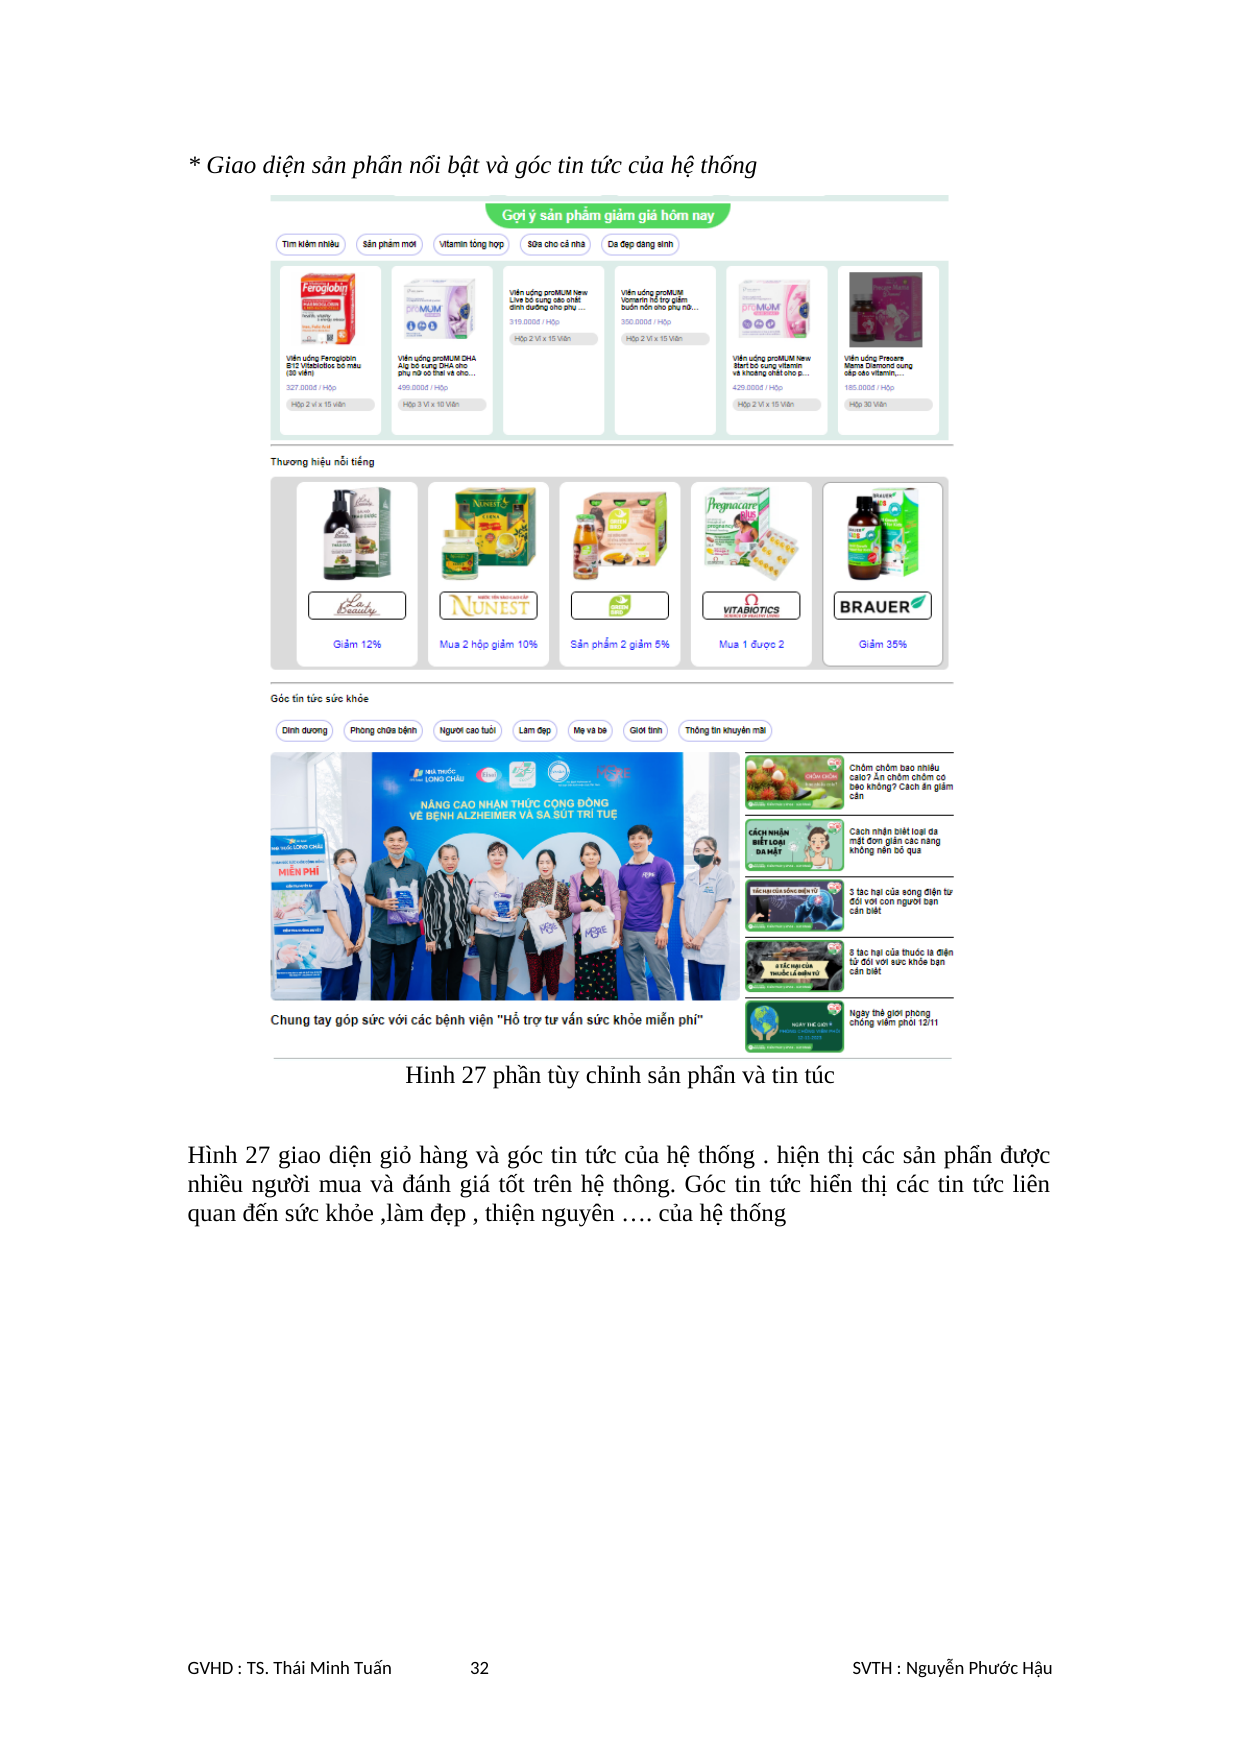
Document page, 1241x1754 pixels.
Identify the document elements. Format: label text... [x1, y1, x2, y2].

subtitle * Giao diện sản phẩn nổi bật và góc tin tức của hệ thống [187, 150, 1053, 179]
list Hinh 27 phần tùy chỉnh sản phẩn và tin túc [187, 1061, 1053, 1089]
text Hình 27 giao diện giỏ hàng và góc tin tức của hệ thống . hiện thị các sản phẩn được nhiều người mua và đánh giá tốt trên hệ thông. Góc tin tức hiển thị các tin tức liên quan đến sức khỏe ,làm đẹp , thiện nguyên …. của hệ thống [187, 1140, 1053, 1226]
picture [256, 195, 984, 1061]
